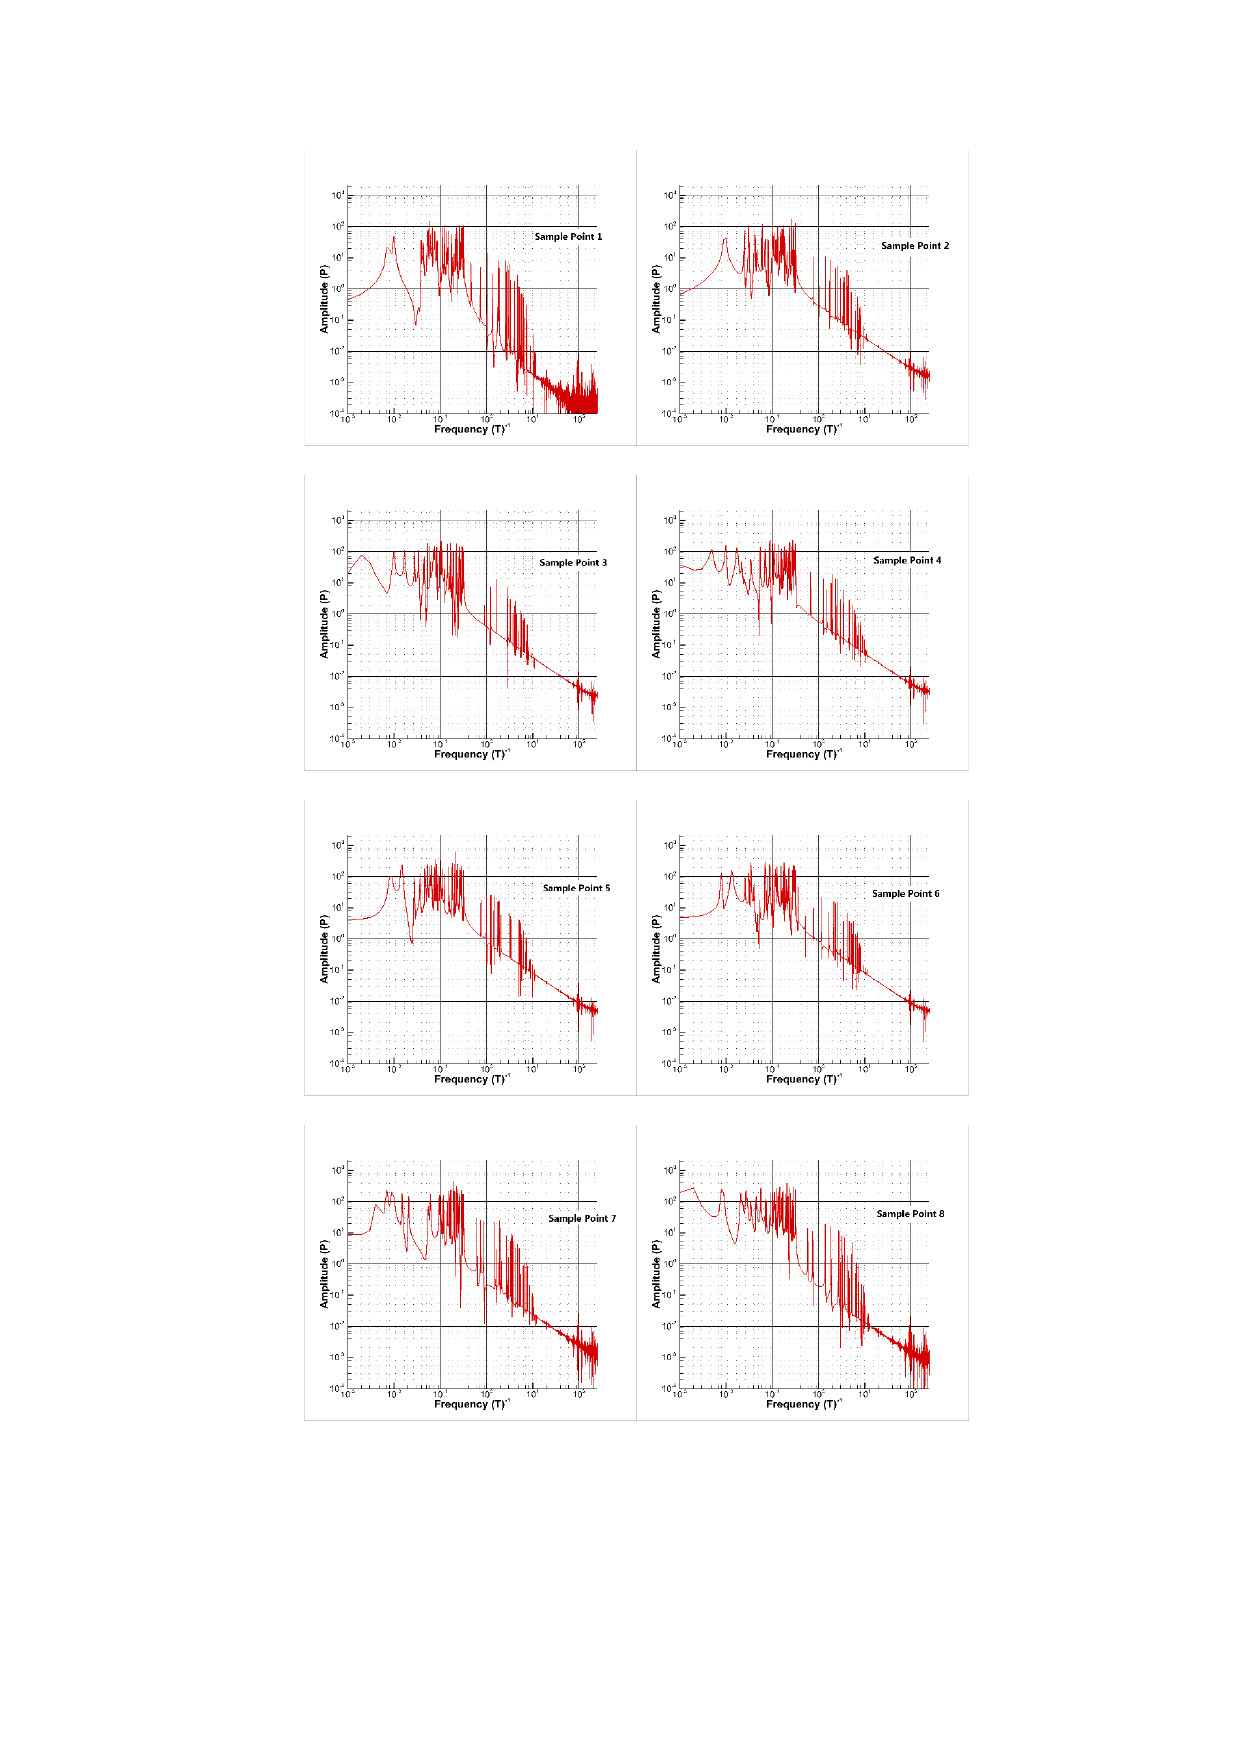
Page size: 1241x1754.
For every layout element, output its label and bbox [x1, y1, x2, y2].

picture [304, 1125, 969, 1421]
picture [304, 800, 969, 1096]
picture [304, 475, 969, 771]
picture [304, 150, 969, 446]
